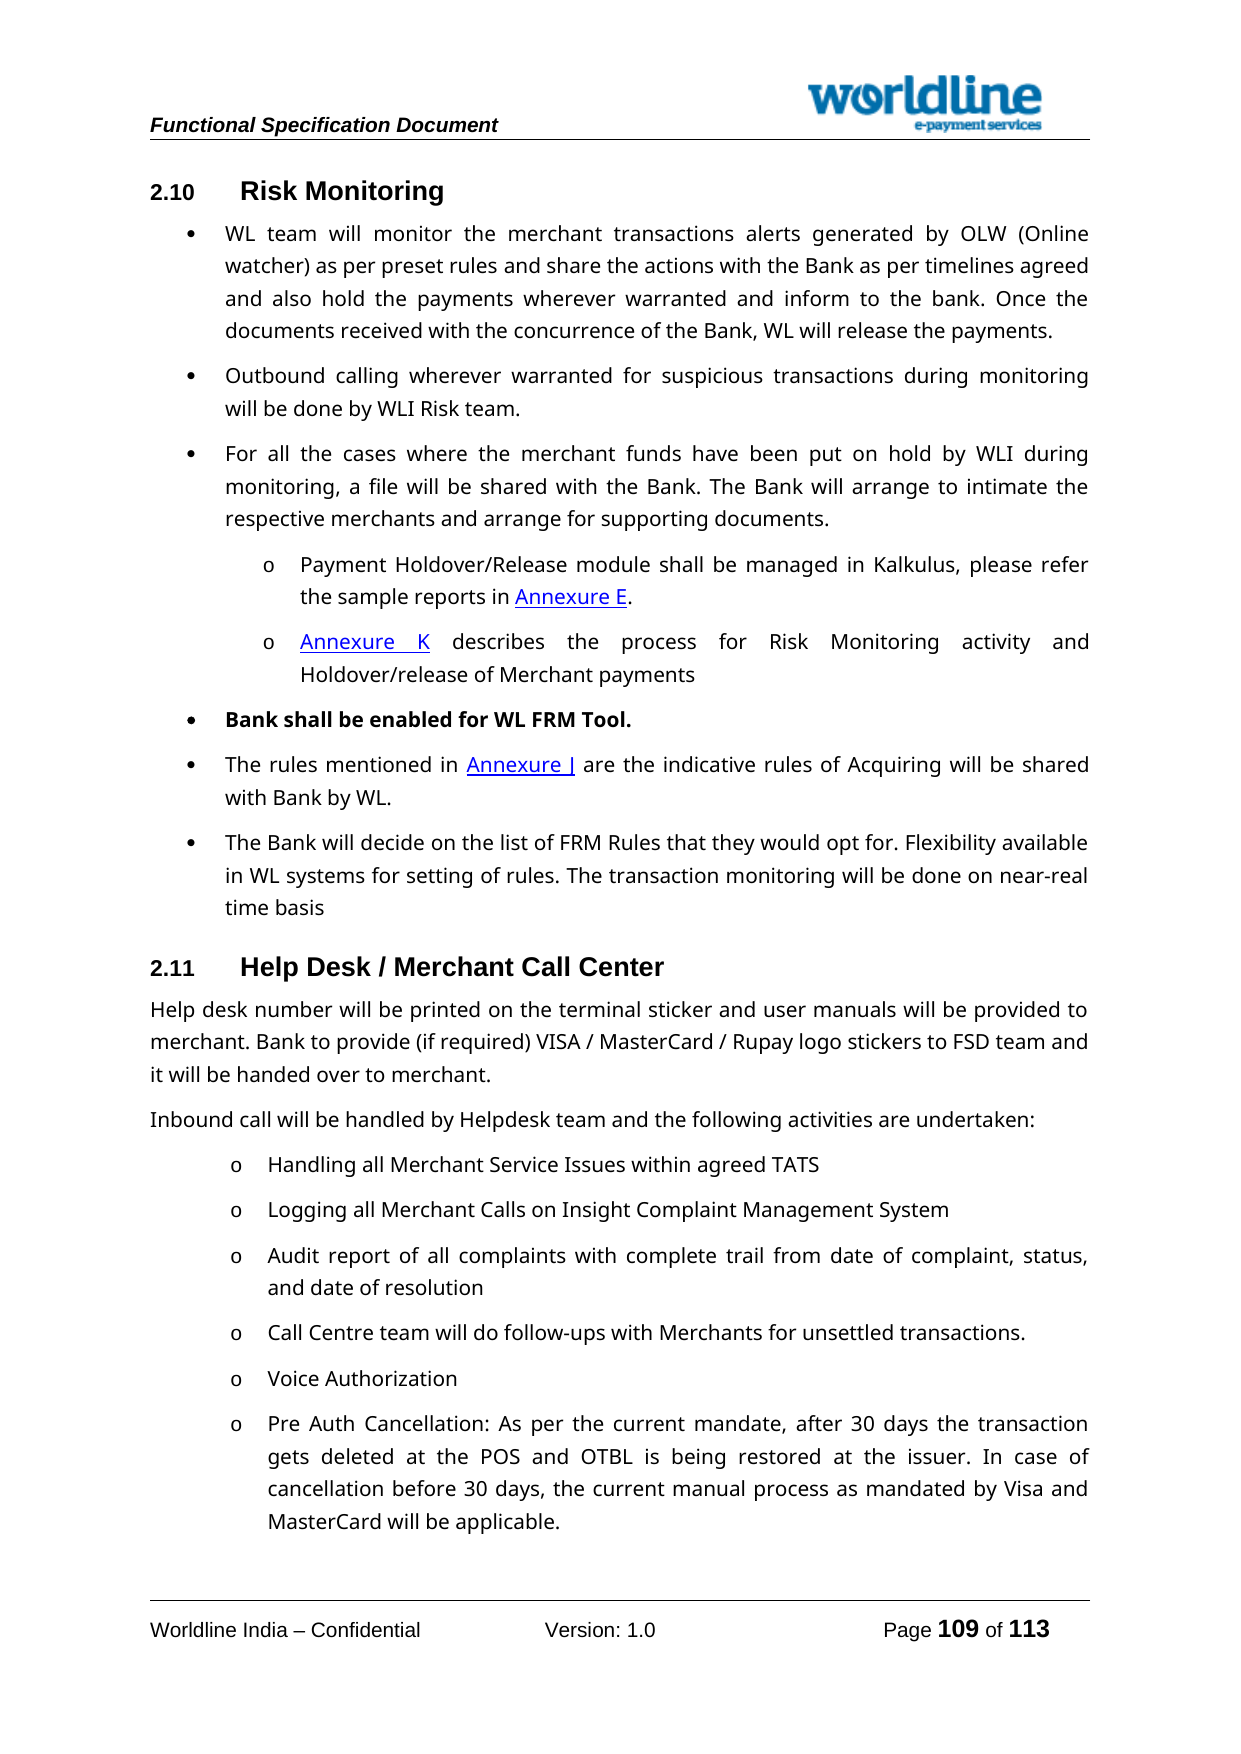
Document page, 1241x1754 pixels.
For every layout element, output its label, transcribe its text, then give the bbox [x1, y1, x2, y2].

list Call Centre team will do follow-ups with Merchants for unsettled transactions. [230, 1318, 1090, 1347]
picture [807, 75, 1043, 133]
text Inbound call will be handled by Helpdesk team and the following activities are undertaken: [150, 1105, 1090, 1133]
list For all the cases where the merchant funds have been put on hold by WLI during monitoring, a file will be shared with the Bank. The Bank will arrange to intimate the respective merchants and arrange for supporting documents. [187, 439, 1090, 533]
list Payment Holdover/Release module shall be managed in Kalkulus, please refer the sample reports in Annexure E. [262, 550, 1090, 611]
list WL team will monitor the merchant transactions alerts generated by OLW (Online watcher) as per preset rules and share the actions with the Bank as per timelines agreed and also hold the payments wherever warranted and inform to the bank. Once the documents received with the concurrence of the Bank, WL will release the payments. [187, 219, 1090, 345]
list Audit report of all complaints with complete trail from date of complaint, status, and date of resolution [230, 1241, 1090, 1302]
list Outbound calling wherever warranted for suspicious transactions during monitoring will be done by WLI Risk team. [187, 362, 1090, 423]
list Voice Authorization [230, 1364, 1090, 1392]
subtitle Help Desk / Merchant Call Center [150, 951, 1090, 982]
list Logging all Merchant Calls on Insight Complaint Management System [230, 1195, 1090, 1224]
list Pre Auth Cancellation: As per the current mandate, after 30 days the transaction gets deleted at the POS and OTBL is being restored at the issuer. In case of cancellation before 30 days, the current manual process as mandated by Visa and MasterCard will be applicable. [230, 1409, 1090, 1536]
list Annexure K describes the process for Risk Monitoring activity and Holdover/release of Merchant payments [262, 627, 1090, 689]
list The rules mentioned in Annexure J are the indicative rules of Acquiring will be shared with Bank by WL. [187, 750, 1090, 811]
text Help desk number will be printed on the terminal sticker and user manuals will be provided to merchant. Bank to provide (if required) VISA / MasterCard / Rupay logo stickers to FSD team and it will be handed over to merchant. [150, 995, 1090, 1088]
subtitle Risk Monitoring [150, 175, 1090, 206]
list The Bank will decide on the list of FRM Rules that they would opt for. Flexibility available in WL systems for setting of rules. The transaction monitoring will be done on near-real time basis [187, 828, 1090, 922]
list Bank shall be enabled for WL FRM Tool. [187, 705, 1090, 734]
list Handling all Merchant Service Issues within agreed TATS [230, 1150, 1090, 1179]
